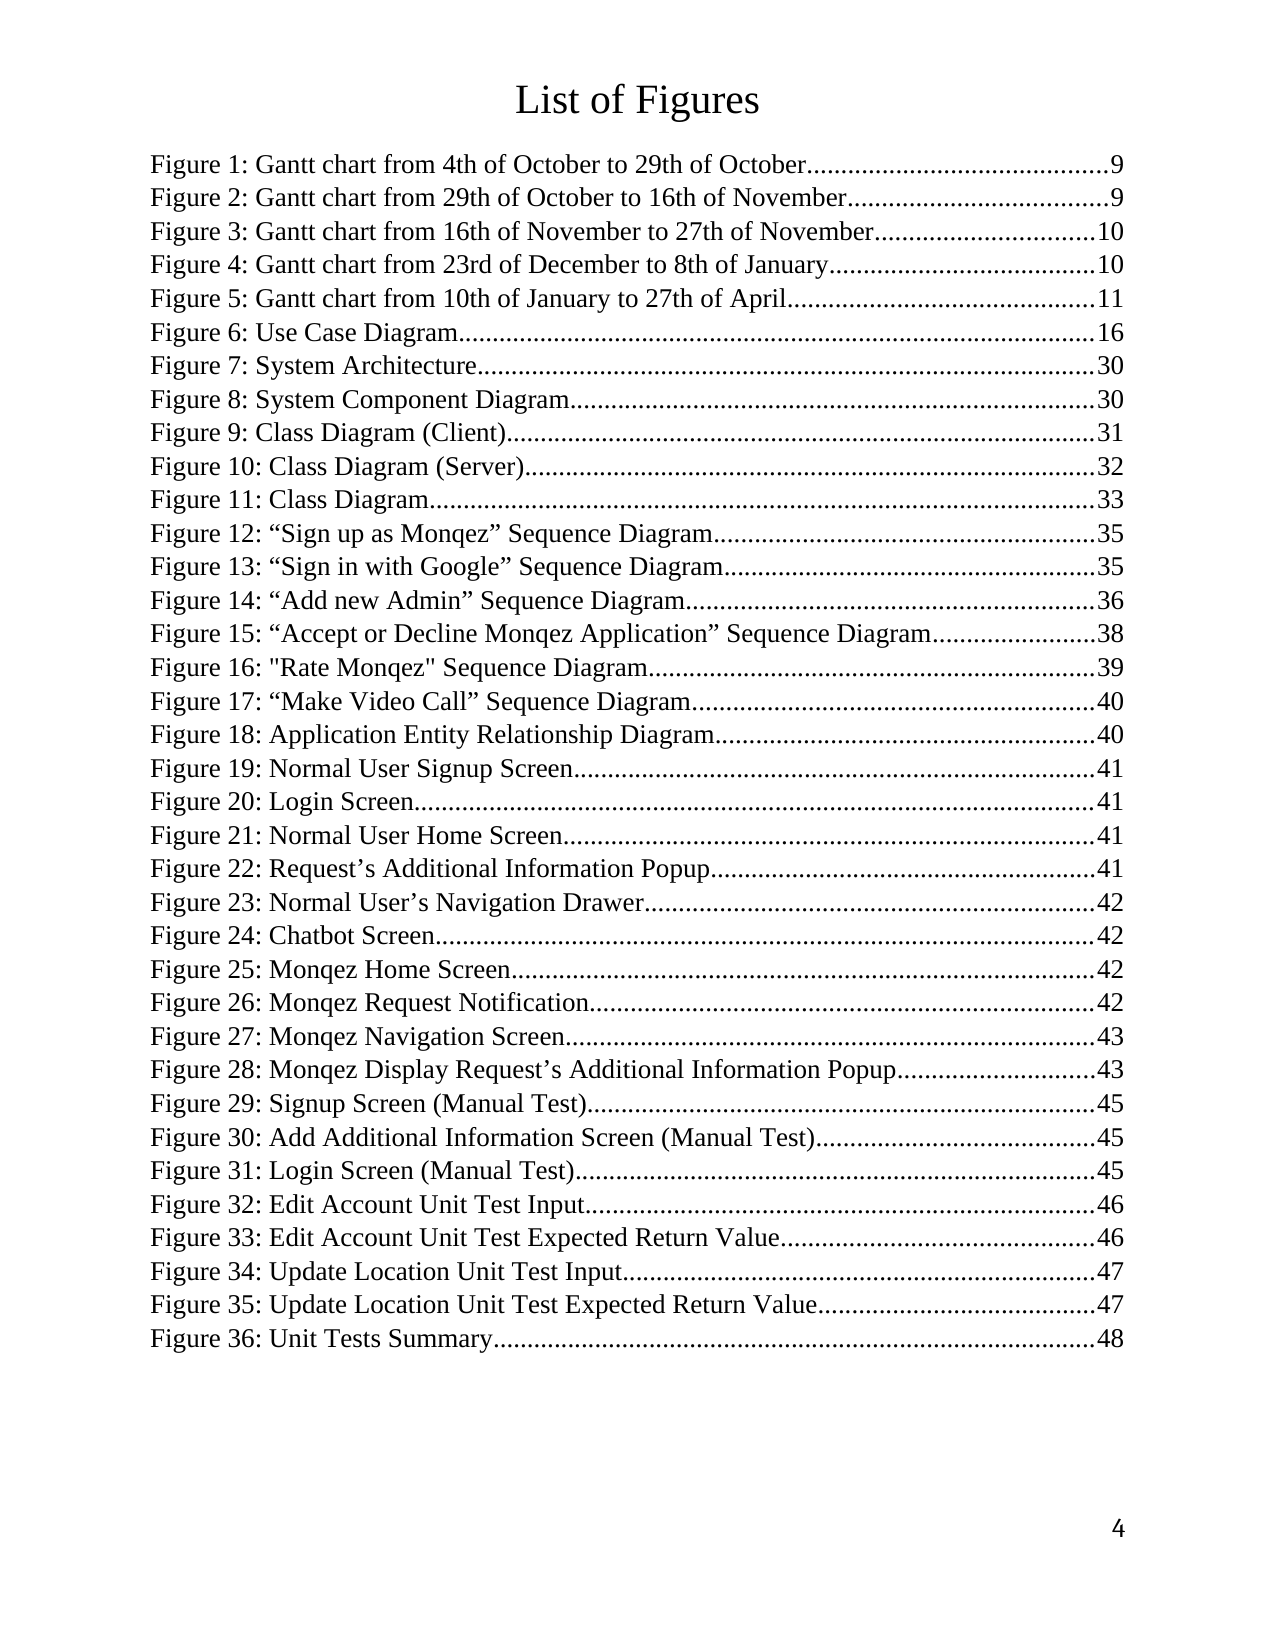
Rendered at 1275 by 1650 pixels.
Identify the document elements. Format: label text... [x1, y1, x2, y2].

text List of Figures [150, 75, 1125, 123]
text Figure 36: Unit Tests Summary 48 [150, 1322, 1125, 1353]
text Figure 32: Edit Account Unit Test Input 46 [150, 1188, 1125, 1219]
text Figure 27: Monqez Navigation Screen 43 [150, 1020, 1125, 1051]
text Figure 5: Gantt chart from 10th of January to 27th of April 11 [150, 282, 1125, 313]
text Figure 1: Gantt chart from 4th of October to 29th of October 9 [150, 148, 1125, 179]
text Figure 31: Login Screen (Manual Test) 45 [150, 1154, 1125, 1185]
text Figure 29: Signup Screen (Manual Test) 45 [150, 1087, 1125, 1118]
text Figure 4: Gantt chart from 23rd of December to 8th of January 10 [150, 248, 1125, 280]
text Figure 16: "Rate Monqez" Sequence Diagram 39 [150, 651, 1125, 682]
text Figure 10: Class Diagram (Server) 32 [150, 450, 1125, 481]
text Figure 21: Normal User Home Screen 41 [150, 819, 1125, 850]
text Figure 35: Update Location Unit Test Expected Return Value 47 [150, 1288, 1125, 1319]
text Figure 30: Add Additional Information Screen (Manual Test) 45 [150, 1121, 1125, 1152]
text Figure 12: “Sign up as Monqez” Sequence Diagram 35 [150, 517, 1125, 548]
text Figure 28: Monqez Display Request’s Additional Information Popup 43 [150, 1053, 1125, 1085]
text Figure 6: Use Case Diagram 16 [150, 316, 1125, 347]
text Figure 17: “Make Video Call” Sequence Diagram 40 [150, 684, 1125, 716]
text Figure 22: Request’s Additional Information Popup 41 [150, 852, 1125, 883]
text Figure 8: System Component Diagram 30 [150, 383, 1125, 414]
text Figure 24: Chatbot Screen 42 [150, 919, 1125, 951]
text Figure 18: Application Entity Relationship Diagram 40 [150, 718, 1125, 749]
text Figure 9: Class Diagram (Client) 31 [150, 416, 1125, 447]
text Figure 34: Update Location Unit Test Input 47 [150, 1255, 1125, 1286]
text Figure 3: Gantt chart from 16th of November to 27th of November 10 [150, 215, 1125, 246]
text Figure 11: Class Diagram 33 [150, 483, 1125, 514]
text Figure 2: Gantt chart from 29th of October to 16th of November 9 [150, 181, 1125, 213]
text Figure 23: Normal User’s Navigation Drawer 42 [150, 886, 1125, 917]
text Figure 20: Login Screen 41 [150, 785, 1125, 816]
text Figure 7: System Architecture 30 [150, 349, 1125, 380]
text Figure 15: “Accept or Decline Monqez Application” Sequence Diagram 38 [150, 617, 1125, 649]
text Figure 19: Normal User Signup Screen 41 [150, 752, 1125, 783]
text Figure 13: “Sign in with Google” Sequence Diagram 35 [150, 550, 1125, 582]
text Figure 14: “Add new Admin” Sequence Diagram 36 [150, 584, 1125, 615]
text Figure 26: Monqez Request Notification 42 [150, 986, 1125, 1018]
text Figure 25: Monqez Home Screen 42 [150, 953, 1125, 984]
text Figure 33: Edit Account Unit Test Expected Return Value 46 [150, 1221, 1125, 1252]
